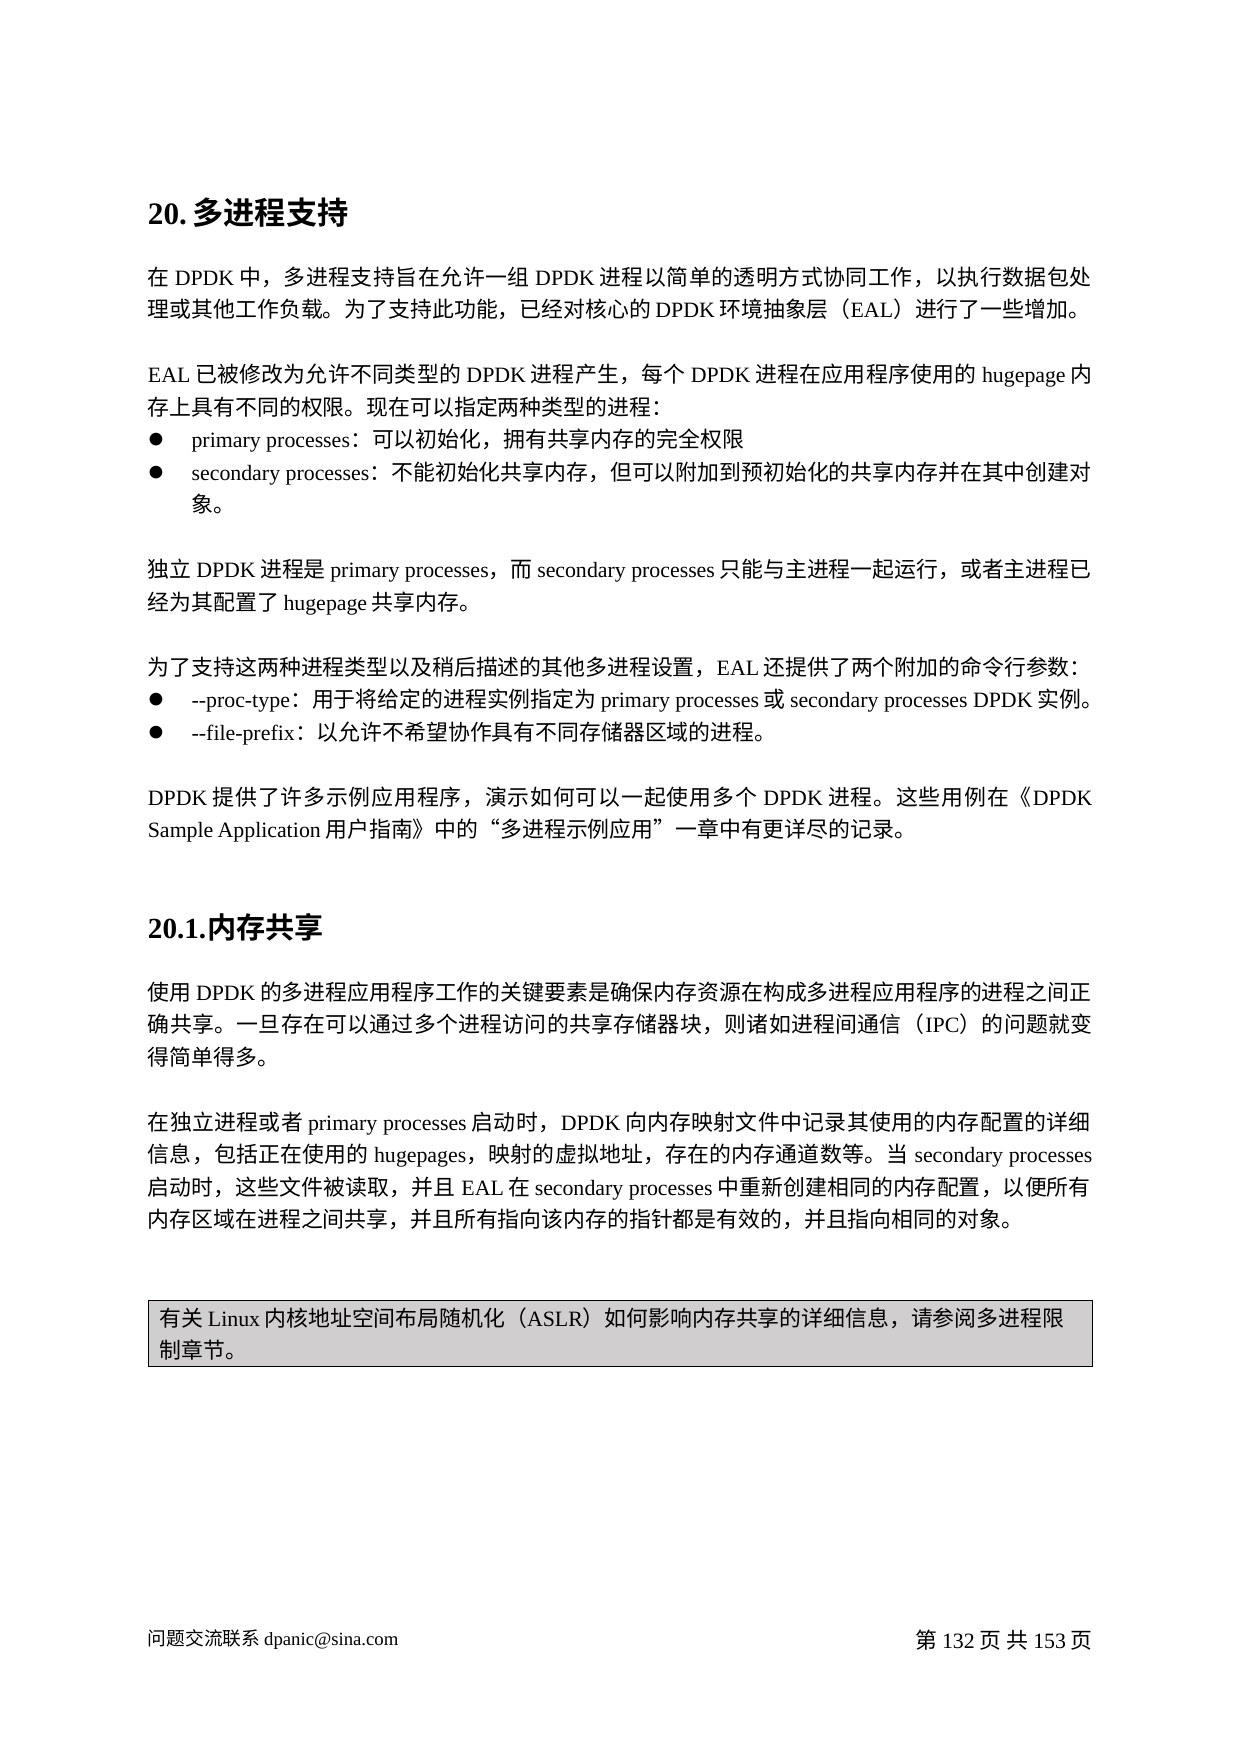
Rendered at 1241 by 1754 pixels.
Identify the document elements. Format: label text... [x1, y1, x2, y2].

list primary processes：可以初始化，拥有共享内存的完全权限 [148, 422, 1092, 454]
text 为了支持这两种进程类型以及稍后描述的其他多进程设置，EAL还提供了两个附加的命令行参数： [148, 649, 1092, 682]
text DPDK提供了许多示例应用程序，演示如何可以一起使用多个DPDK进程。这些用例在《DPDK Sample Application用户指南》中的“多进程示例应用”一章中有更详尽的记录。 [148, 779, 1092, 844]
text 在DPDK中，多进程支持旨在允许一组DPDK进程以简单的透明方式协同工作，以执行数据包处理或其他工作负载。为了支持此功能，已经对核心的DPDK环境抽象层（EAL）进行了一些增加。 [148, 259, 1092, 324]
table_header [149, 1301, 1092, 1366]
text 在独立进程或者primary processes启动时，DPDK向内存映射文件中记录其使用的内存配置的详细信息，包括正在使用的hugepages，映射的虚拟地址，存在的内存通道数等。当secondary processes启动时，这些文件被读取，并且EAL在secondary processes中重新创建相同的内存配置，以便所有内存区域在进程之间共享，并且所有指向该内存的指针都是有效的，并且指向相同的对象。 [148, 1104, 1092, 1234]
subtitle 多进程支持 [148, 178, 1092, 243]
text EAL已被修改为允许不同类型的DPDK进程产生，每个DPDK进程在应用程序使用的hugepage内存上具有不同的权限。现在可以指定两种类型的进程： [148, 357, 1092, 422]
list secondary processes：不能初始化共享内存，但可以附加到预初始化的共享内存并在其中创建对象。 [148, 454, 1092, 519]
text 独立DPDK进程是primary processes，而secondary processes只能与主进程一起运行，或者主进程已经为其配置了hugepage共享内存。 [148, 552, 1092, 617]
subtitle 内存共享 [148, 893, 1092, 958]
list --file-prefix：以允许不希望协作具有不同存储器区域的进程。 [148, 714, 1092, 747]
list --proc-type：用于将给定的进程实例指定为primary processes或secondary processes DPDK实例。 [148, 682, 1092, 714]
text 使用DPDK的多进程应用程序工作的关键要素是确保内存资源在构成多进程应用程序的进程之间正确共享。一旦存在可以通过多个进程访问的共享存储器块，则诸如进程间通信（IPC）的问题就变得简单得多。 [148, 974, 1092, 1072]
